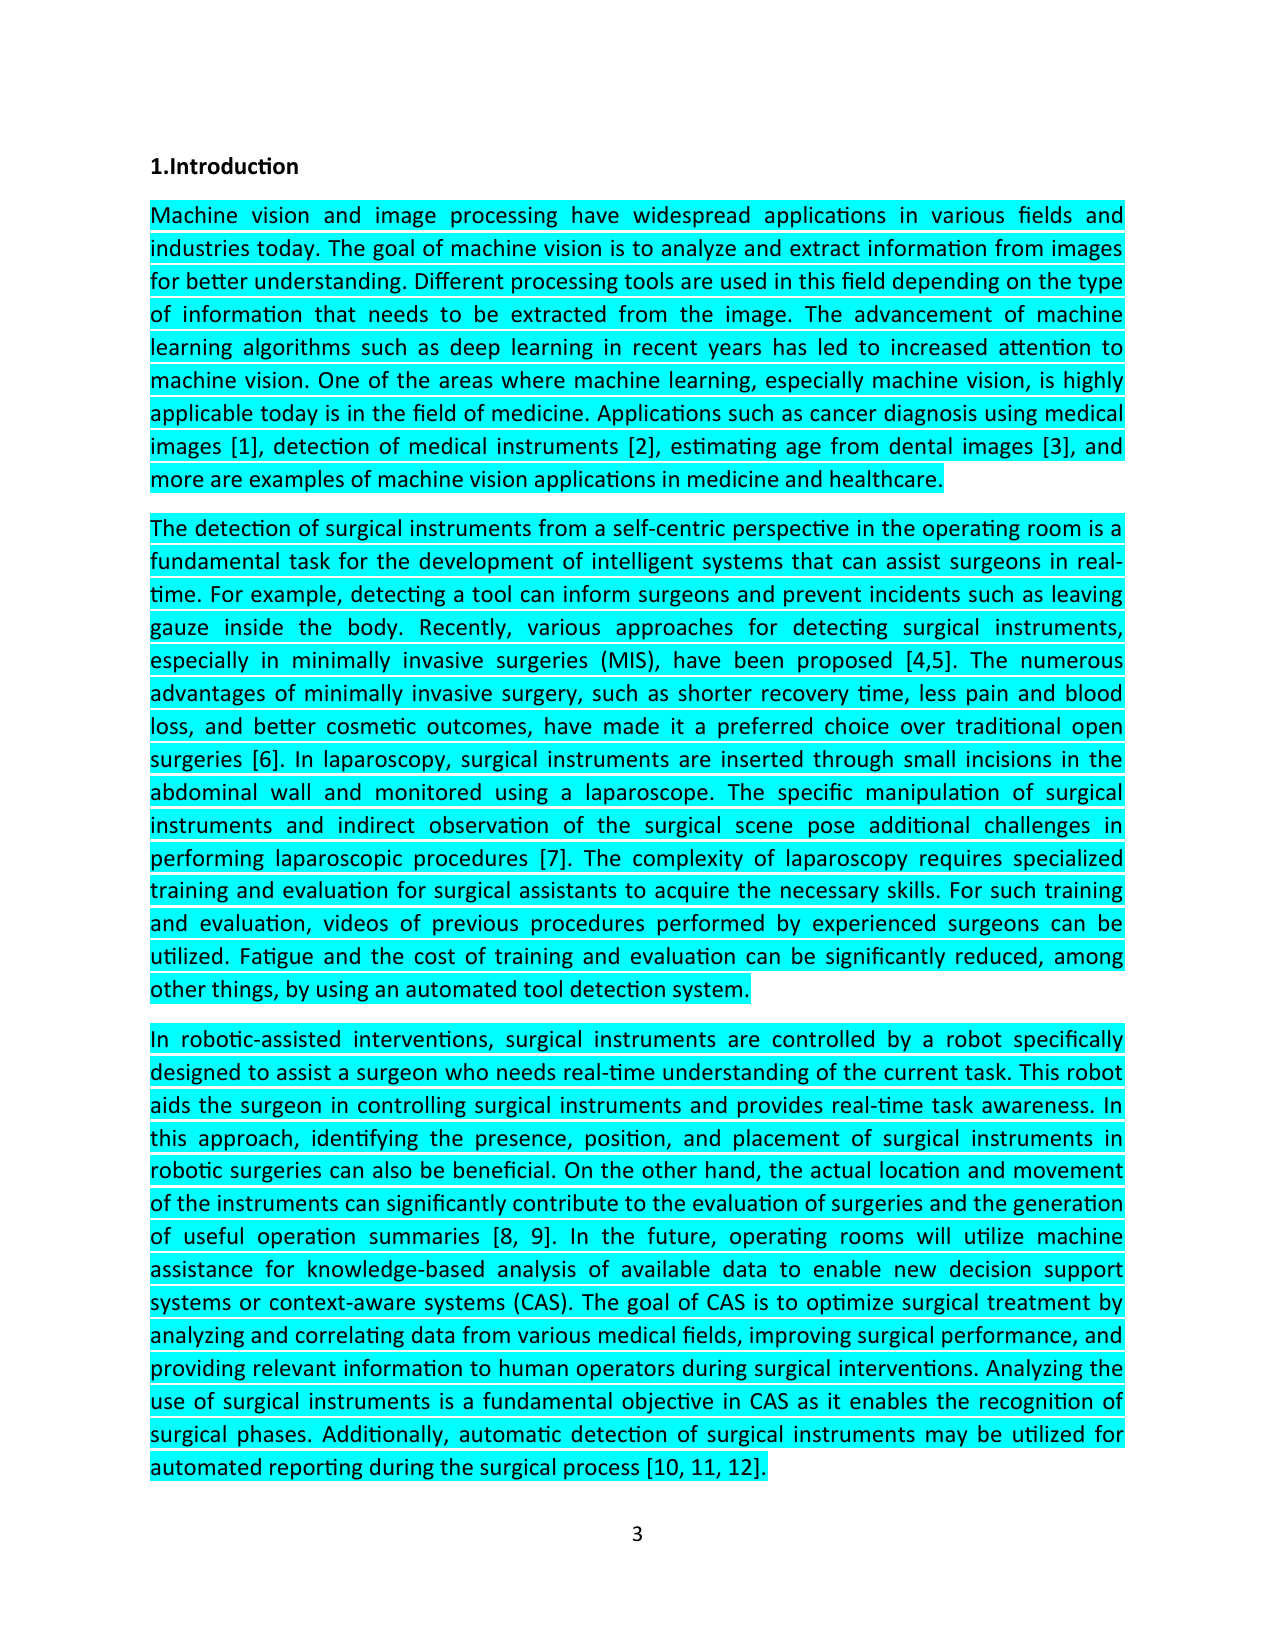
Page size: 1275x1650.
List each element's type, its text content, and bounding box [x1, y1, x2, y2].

text 1.Introduction [150, 150, 1125, 181]
